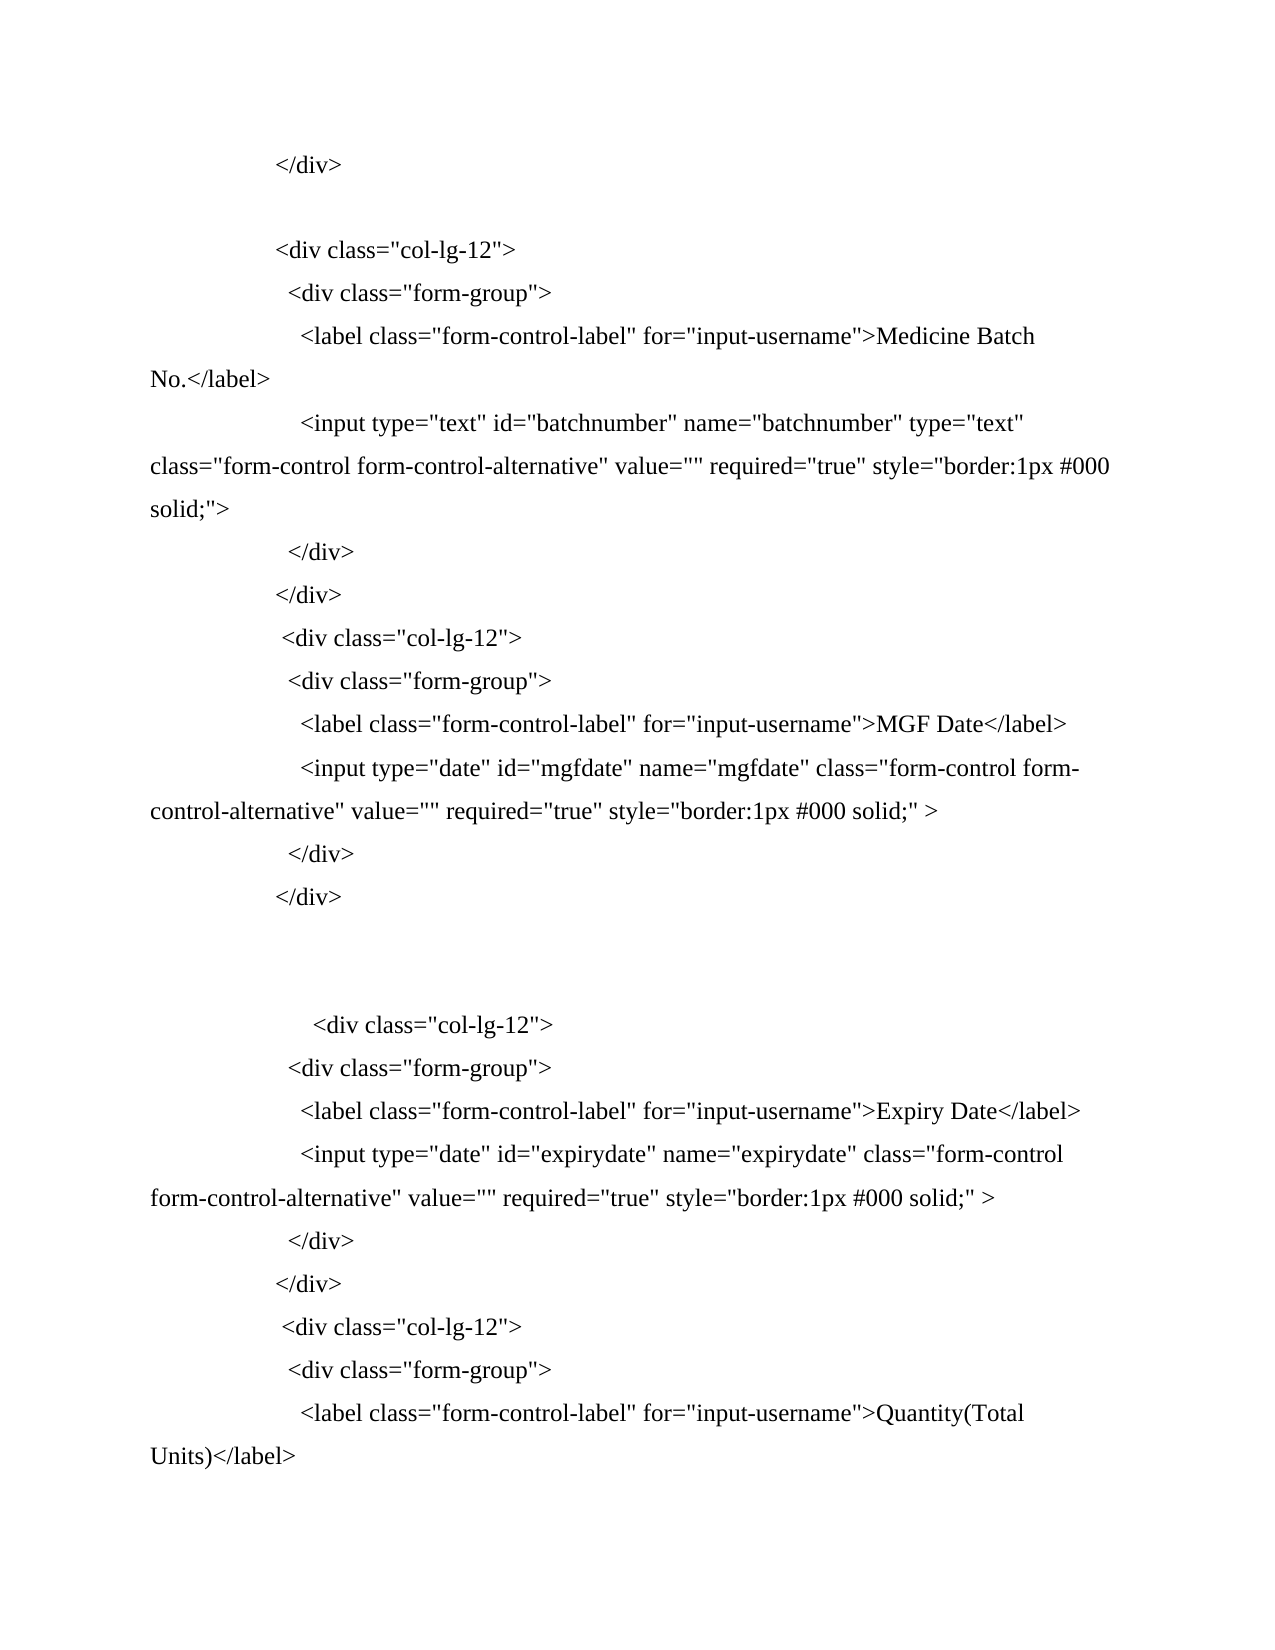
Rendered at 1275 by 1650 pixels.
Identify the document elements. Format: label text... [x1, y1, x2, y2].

text <input type="text" id="batchnumber" name="batchnumber" type="text" class="form-control form-control-alternative" value="" required="true" style="border:1px #000 solid;"> [150, 408, 1125, 523]
text <label class="form-control-label" for="input-username">Quantity(Total Units)</label> [150, 1398, 1125, 1470]
text </div> [150, 1269, 1125, 1298]
text <label class="form-control-label" for="input-username">MGF Date</label> [150, 709, 1125, 738]
text </div> [150, 839, 1125, 868]
text <div class="form-group"> [150, 1355, 1125, 1384]
text <div class="form-group"> [150, 666, 1125, 695]
text <input type="date" id="expirydate" name="expirydate" class="form-control form-control-alternative" value="" required="true" style="border:1px #000 solid;" > [150, 1139, 1125, 1211]
text <label class="form-control-label" for="input-username">Expiry Date</label> [150, 1096, 1125, 1125]
text <input type="date" id="mgfdate" name="mgfdate" class="form-control form-control-alternative" value="" required="true" style="border:1px #000 solid;" > [150, 753, 1125, 824]
text <label class="form-control-label" for="input-username">Medicine Batch No.</label> [150, 321, 1125, 393]
text <div class="col-lg-12"> [150, 623, 1125, 652]
text </div> [150, 150, 1125, 179]
text </div> [150, 1226, 1125, 1254]
text <div class="form-group"> [150, 278, 1125, 307]
text <div class="form-group"> [150, 1053, 1125, 1082]
text <div class="col-lg-12"> [150, 1312, 1125, 1341]
text <div class="col-lg-12"> [150, 1010, 1125, 1039]
text </div> [150, 537, 1125, 566]
text <div class="col-lg-12"> [150, 235, 1125, 264]
text </div> [150, 882, 1125, 911]
text </div> [150, 580, 1125, 609]
